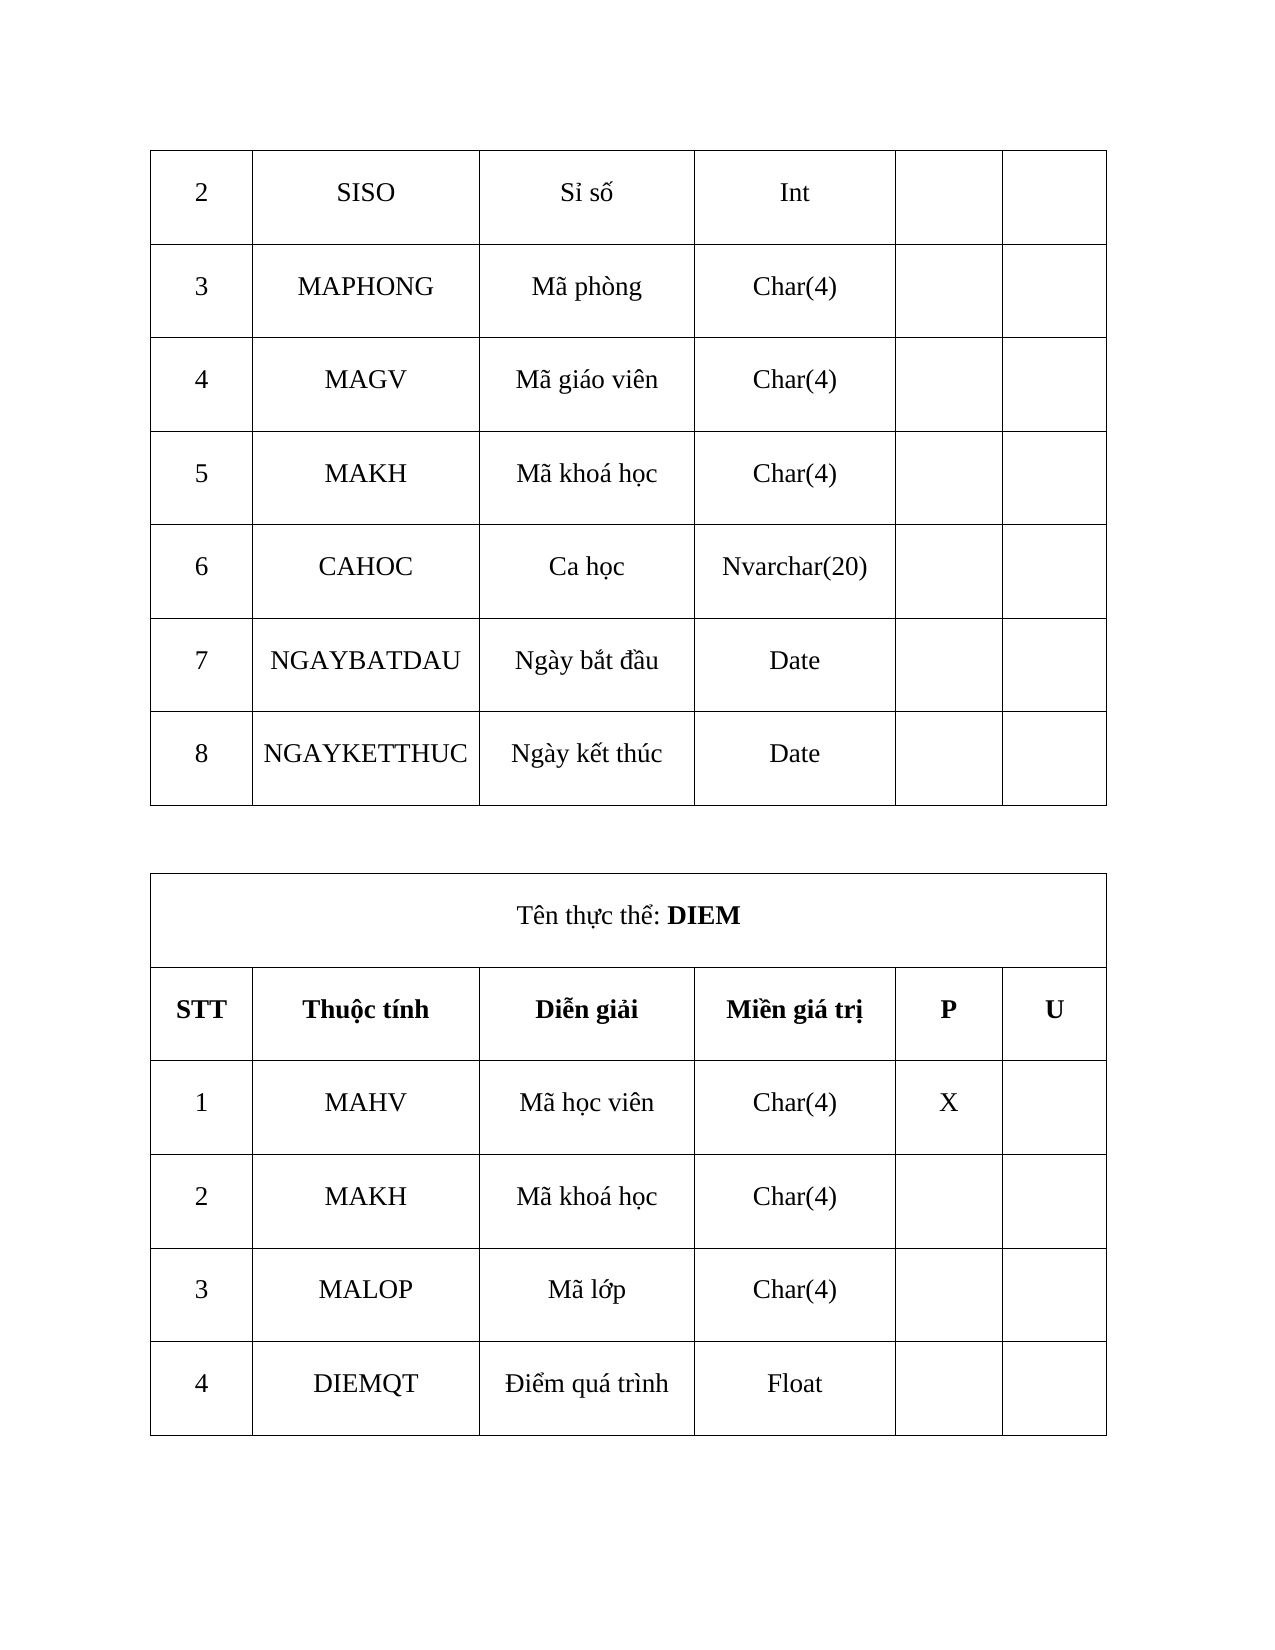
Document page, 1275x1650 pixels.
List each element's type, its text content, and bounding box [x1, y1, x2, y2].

table_cell [1003, 712, 1106, 805]
table_cell 6 [151, 525, 252, 618]
table_cell Mã khoá học [480, 432, 694, 524]
table_cell MALOP [253, 1249, 479, 1341]
table_cell Miền giá trị [695, 968, 895, 1060]
table_cell [896, 338, 1002, 431]
table_cell 2 [151, 1155, 252, 1247]
table_cell [896, 1342, 1002, 1434]
table_cell [1003, 151, 1106, 243]
table_cell Mã phòng [480, 245, 694, 337]
table_cell Ngày bắt đầu [480, 619, 694, 711]
table_cell Thuộc tính [253, 968, 479, 1060]
table_cell Float [695, 1342, 895, 1434]
table_cell Ngày kết thúc [480, 712, 694, 805]
table_cell 1 [151, 1061, 252, 1154]
table_cell MAPHONG [253, 245, 479, 337]
table_cell Int [695, 151, 895, 243]
table_cell [896, 245, 1002, 337]
table_cell [1003, 432, 1106, 524]
table_cell 4 [151, 338, 252, 431]
table_cell [1003, 1249, 1106, 1341]
table_cell Char(4) [695, 1061, 895, 1154]
table_cell 3 [151, 1249, 252, 1341]
table_cell 5 [151, 432, 252, 524]
table_cell [1003, 1342, 1106, 1434]
table_cell X [896, 1061, 1002, 1154]
table_cell [896, 151, 1002, 243]
table_cell [896, 432, 1002, 524]
table_cell Nvarchar(20) [695, 525, 895, 618]
table_cell Char(4) [695, 1249, 895, 1341]
table_cell MAGV [253, 338, 479, 431]
table_cell Date [695, 619, 895, 711]
table_cell SISO [253, 151, 479, 243]
table_cell [896, 1249, 1002, 1341]
table_cell 4 [151, 1342, 252, 1434]
table_cell 2 [151, 151, 252, 243]
table_cell [896, 712, 1002, 805]
table_cell MAHV [253, 1061, 479, 1154]
table_cell CAHOC [253, 525, 479, 618]
table_cell P [896, 968, 1002, 1060]
table_cell Mã khoá học [480, 1155, 694, 1247]
table_cell Điểm quá trình [480, 1342, 694, 1434]
table_cell [1003, 1155, 1106, 1247]
table_cell 3 [151, 245, 252, 337]
table_cell NGAYKETTHUC [253, 712, 479, 805]
table_cell 7 [151, 619, 252, 711]
table_cell 8 [151, 712, 252, 805]
table_cell Date [695, 712, 895, 805]
table_cell [896, 525, 1002, 618]
table_cell Sỉ số [480, 151, 694, 243]
table_cell Mã giáo viên [480, 338, 694, 431]
table_cell [896, 1155, 1002, 1247]
table_cell Ca học [480, 525, 694, 618]
table_cell DIEMQT [253, 1342, 479, 1434]
table_cell Diễn giải [480, 968, 694, 1060]
table_cell STT [151, 968, 252, 1060]
table_cell [1003, 245, 1106, 337]
table_cell MAKH [253, 432, 479, 524]
table_cell [1003, 1061, 1106, 1154]
table_cell [896, 619, 1002, 711]
table_cell Char(4) [695, 1155, 895, 1247]
table_cell [1003, 338, 1106, 431]
table_cell NGAYBATDAU [253, 619, 479, 711]
table_cell Char(4) [695, 245, 895, 337]
table_cell Mã lớp [480, 1249, 694, 1341]
table_cell [1003, 619, 1106, 711]
table_cell Mã học viên [480, 1061, 694, 1154]
table_header Tên thực thể: DIEM [151, 874, 1106, 967]
table_cell Char(4) [695, 432, 895, 524]
table_cell [1003, 525, 1106, 618]
table_cell U [1003, 968, 1106, 1060]
table_cell Char(4) [695, 338, 895, 431]
table_cell MAKH [253, 1155, 479, 1247]
